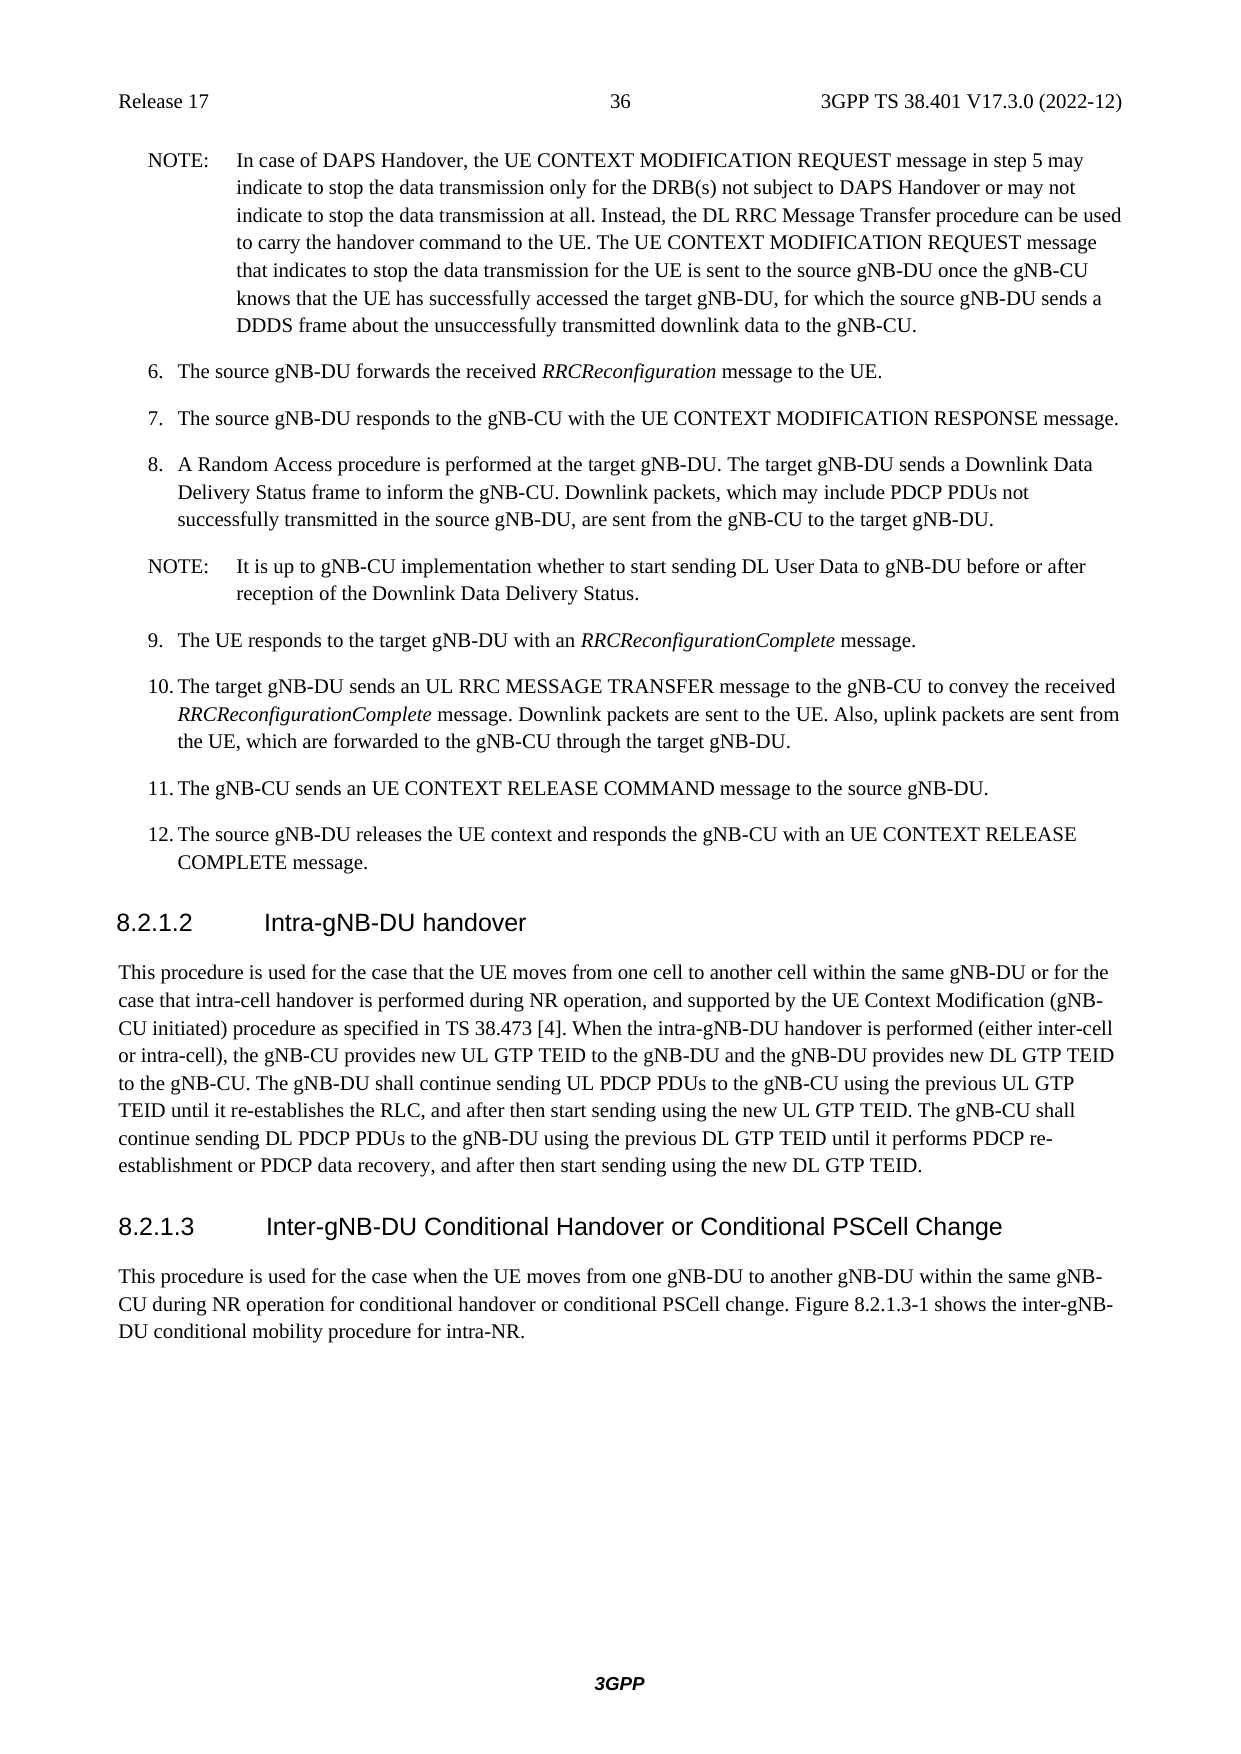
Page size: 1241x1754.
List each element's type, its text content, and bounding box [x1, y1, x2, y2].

text 8. A Random Access procedure is performed at the target gNB-DU. The target gNB-DU sends a Downlink Data Delivery Status frame to inform the gNB-CU. Downlink packets, which may include PDCP PDUs not successfully transmitted in the source gNB-DU, are sent from the gNB-CU to the target gNB-DU. [148, 452, 1122, 531]
text This procedure is used for the case when the UE moves from one gNB-DU to another gNB-DU within the same gNB-CU during NR operation for conditional handover or conditional PSCell change. Figure 8.2.1.3-1 shows the inter-gNB-DU conditional mobility procedure for intra-NR. [118, 1264, 1122, 1343]
text 12. The source gNB-DU releases the UE context and responds the gNB-CU with an UE CONTEXT RELEASE COMPLETE message. [148, 822, 1122, 874]
text NOTE: It is up to gNB-CU implementation whether to start sending DL User Data to gNB-DU before or after reception of the Downlink Data Delivery Status. [148, 554, 1122, 605]
text This procedure is used for the case that the UE moves from one cell to another cell within the same gNB-DU or for the case that intra-cell handover is performed during NR operation, and supported by the UE Context Modification (gNB-CU initiated) procedure as specified in TS 38.473 [4]. When the intra-gNB-DU handover is performed (either inter-cell or intra-cell), the gNB-CU provides new UL GTP TEID to the gNB-DU and the gNB-DU provides new DL GTP TEID to the gNB-CU. The gNB-DU shall continue sending UL PDCP PDUs to the gNB-CU using the previous UL GTP TEID until it re-establishes the RLC, and after then start sending using the new UL GTP TEID. The gNB-CU shall continue sending DL PDCP PDUs to the gNB-DU using the previous DL GTP TEID until it performs PDCP re-establishment or PDCP data recovery, and after then start sending using the new DL GTP TEID. [118, 960, 1122, 1177]
text 6. The source gNB-DU forwards the received RRCReconfiguration message to the UE. [148, 359, 1122, 383]
text 10. The target gNB-DU sends an UL RRC MESSAGE TRANSFER message to the gNB-CU to convey the received RRCReconfigurationComplete message. Downlink packets are sent to the UE. Also, uplink packets are sent from the UE, which are forwarded to the gNB-CU through the target gNB-DU. [148, 674, 1122, 753]
text 7. The source gNB-DU responds to the gNB-CU with the UE CONTEXT MODIFICATION RESPONSE message. [148, 406, 1122, 430]
subtitle 8.2.1.2 Intra-gNB-DU handover [116, 908, 1122, 937]
text NOTE: In case of DAPS Handover, the UE CONTEXT MODIFICATION REQUEST message in step 5 may indicate to stop the data transmission only for the DRB(s) not subject to DAPS Handover or may not indicate to stop the data transmission at all. Instead, the DL RRC Message Transfer procedure can be used to carry the handover command to the UE. The UE CONTEXT MODIFICATION REQUEST message that indicates to stop the data transmission for the UE is sent to the source gNB-DU once the gNB-CU knows that the UE has successfully accessed the target gNB-DU, for which the source gNB-DU sends a DDDS frame about the unsuccessfully transmitted downlink data to the gNB-CU. [148, 147, 1122, 337]
text 11. The gNB-CU sends an UE CONTEXT RELEASE COMMAND message to the source gNB-DU. [148, 776, 1122, 800]
text 9. The UE responds to the target gNB-DU with an RRCReconfigurationComplete message. [148, 628, 1122, 652]
subtitle 8.2.1.3 Inter-gNB-DU Conditional Handover or Conditional PSCell Change [118, 1212, 1122, 1241]
